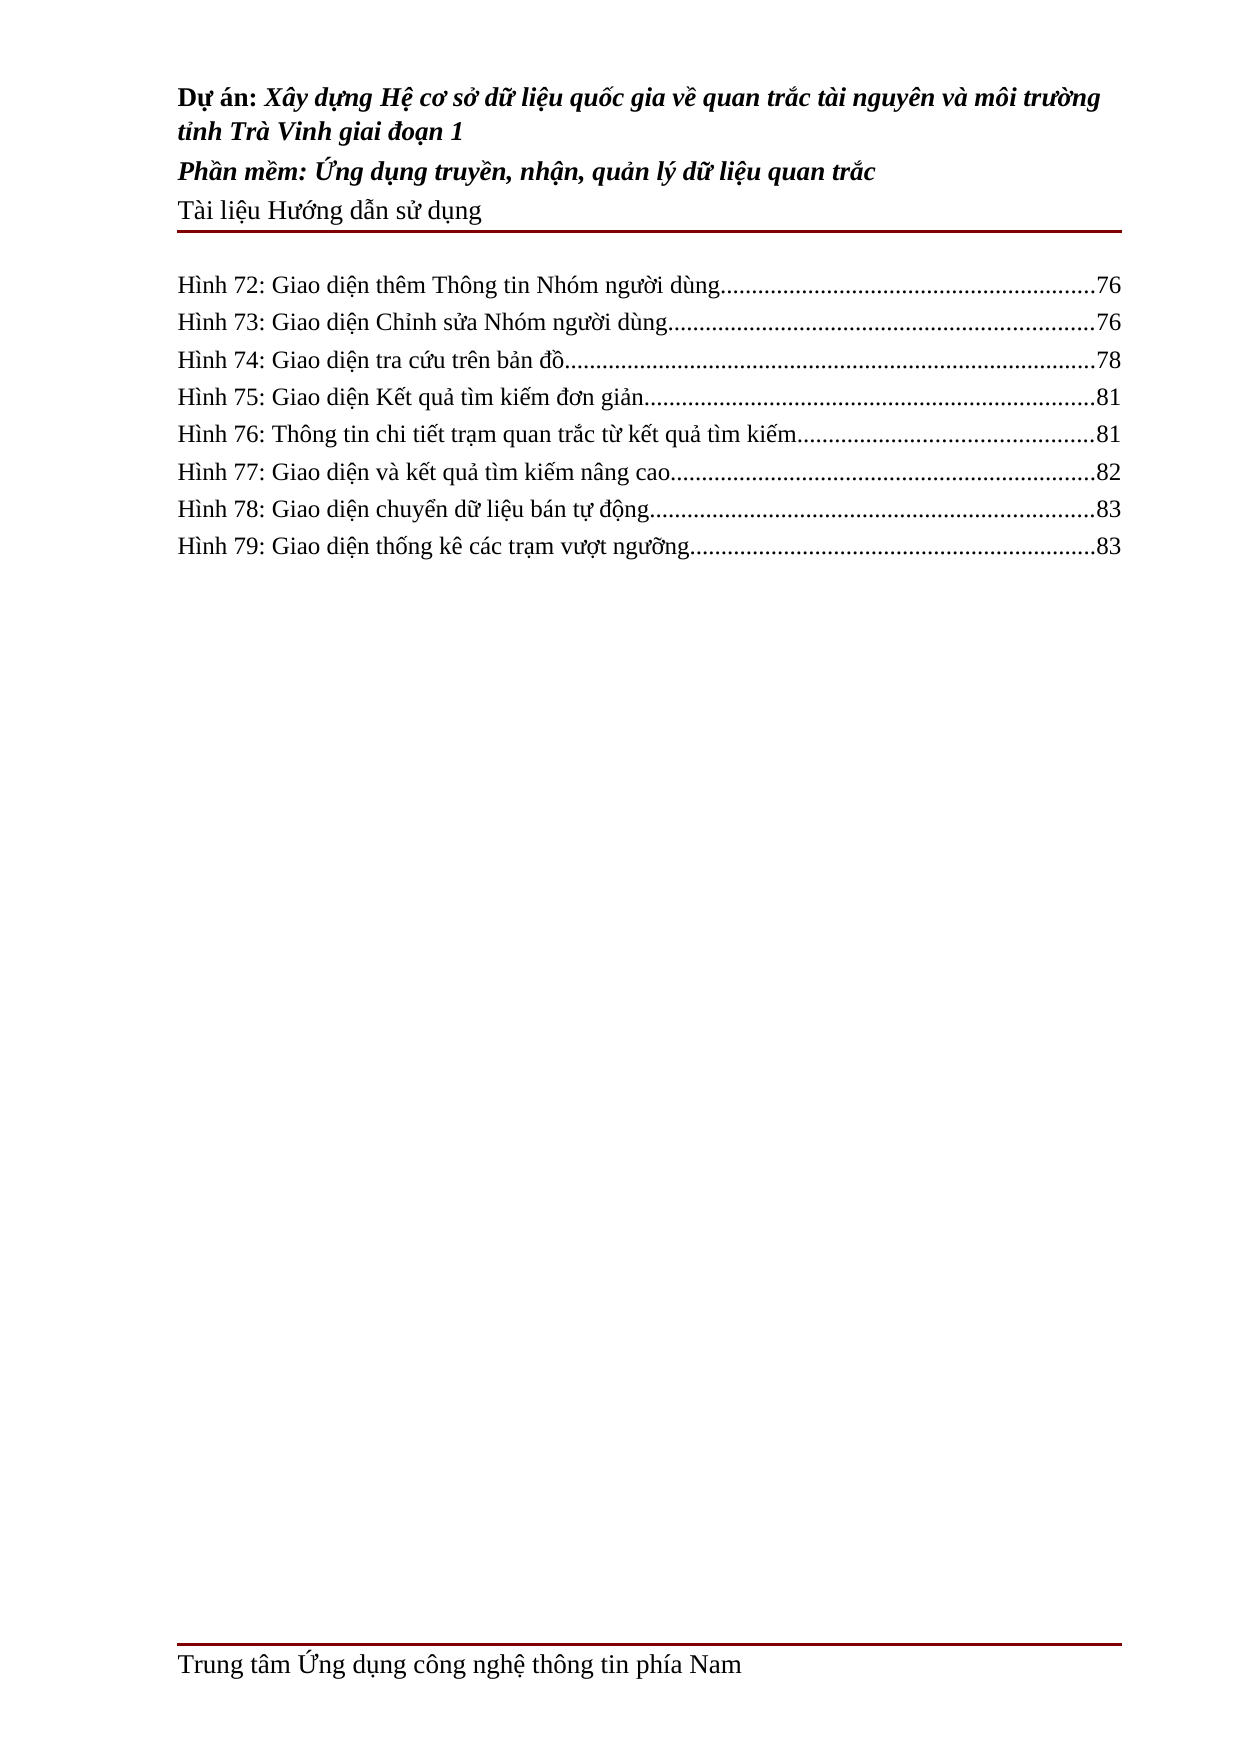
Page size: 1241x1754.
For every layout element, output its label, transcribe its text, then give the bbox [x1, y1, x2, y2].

text Hình 78: Giao diện chuyển dữ liệu bán tự động 83 [177, 494, 1122, 523]
text Hình 73: Giao diện Chỉnh sửa Nhóm người dùng 76 [177, 307, 1122, 336]
text Hình 75: Giao diện Kết quả tìm kiếm đơn giản 81 [177, 382, 1122, 411]
text Hình 74: Giao diện tra cứu trên bản đồ 78 [177, 345, 1122, 373]
text Hình 76: Thông tin chi tiết trạm quan trắc từ kết quả tìm kiếm 81 [177, 419, 1122, 448]
text Hình 79: Giao diện thống kê các trạm vượt ngưỡng 83 [177, 531, 1122, 560]
text Hình 77: Giao diện và kết quả tìm kiếm nâng cao 82 [177, 457, 1122, 485]
text Hình 72: Giao diện thêm Thông tin Nhóm người dùng 76 [177, 270, 1122, 299]
